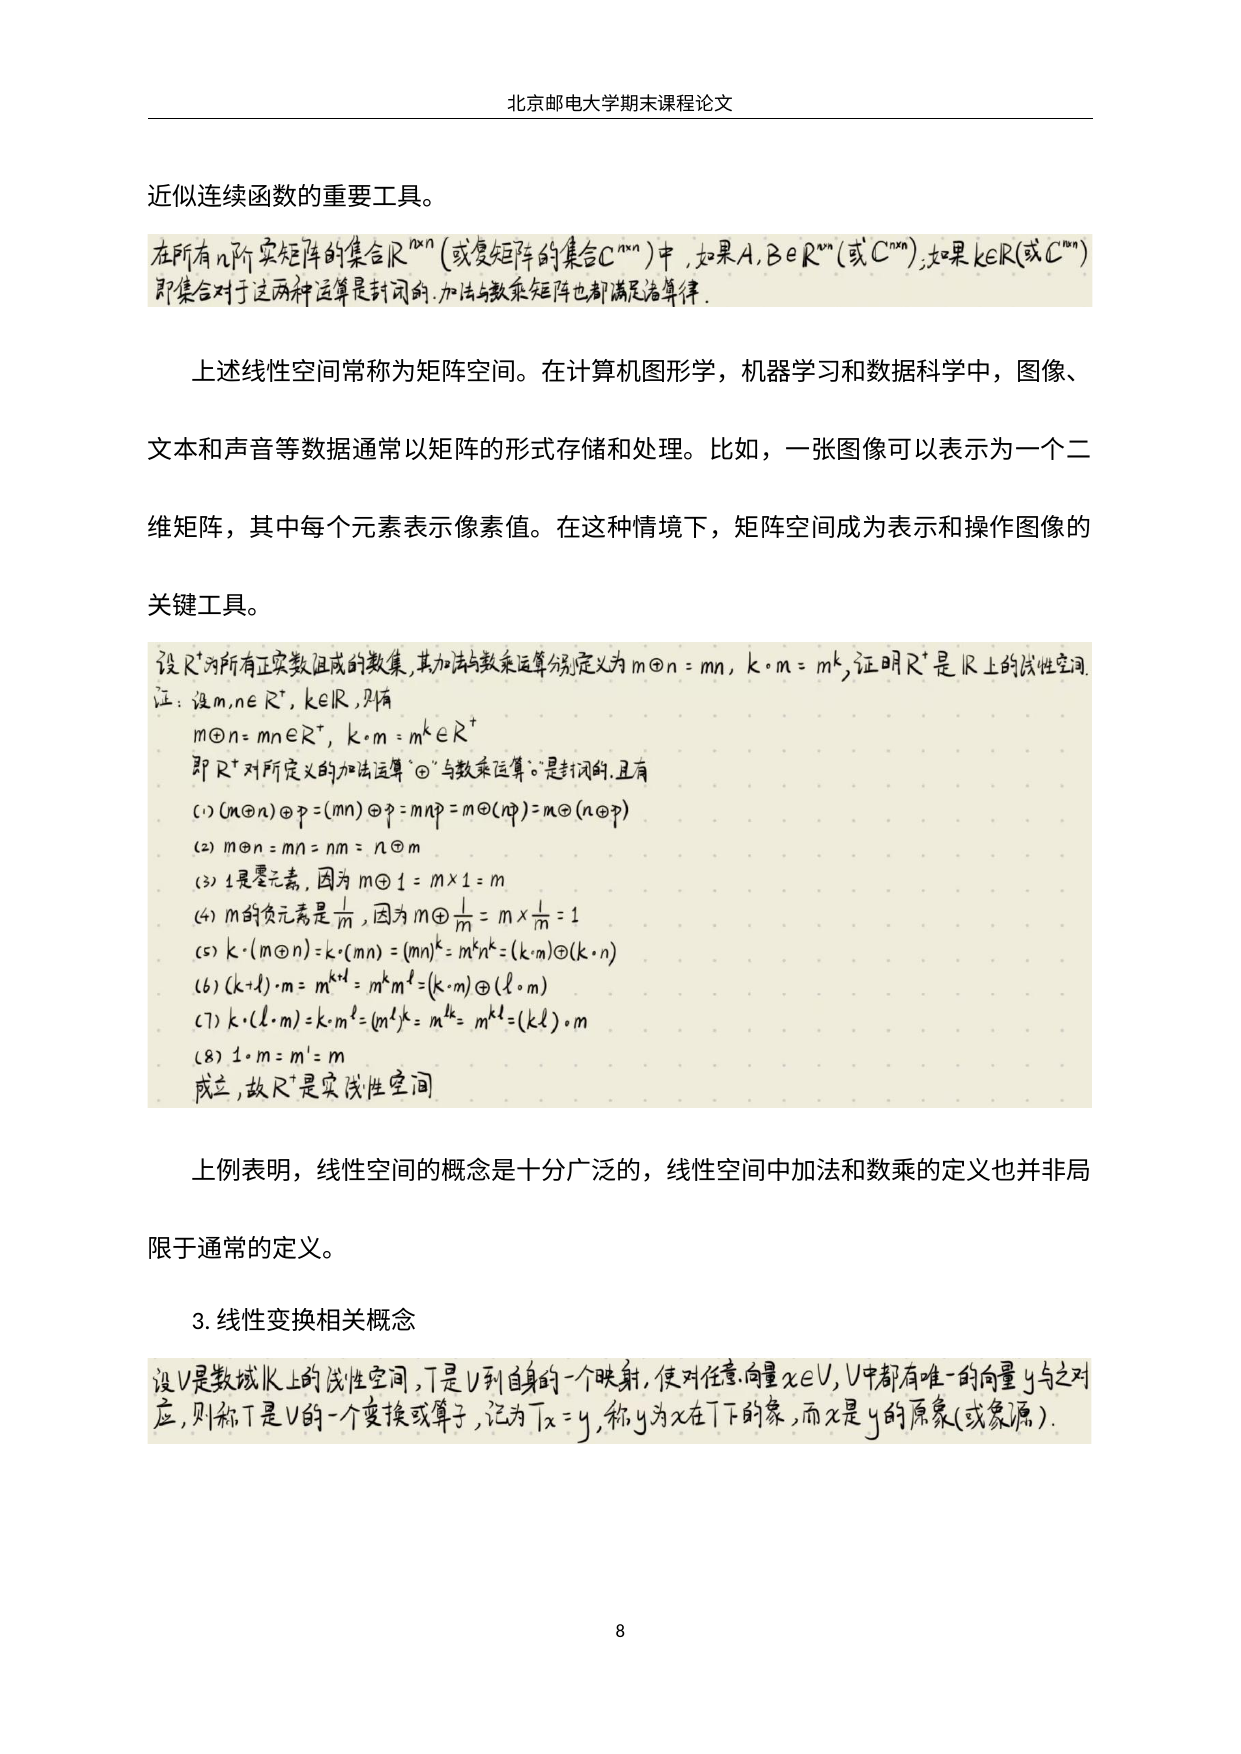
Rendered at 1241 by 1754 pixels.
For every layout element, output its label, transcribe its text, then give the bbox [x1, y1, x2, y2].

picture [147, 1358, 1092, 1444]
list 上例表明，线性空间的概念是十分广泛的，线性空间中加法和数乘的定义也并非局限于通常的定义。 [148, 1136, 1093, 1279]
list 线性变换相关概念 [148, 1286, 1093, 1351]
picture [147, 642, 1092, 1108]
picture [147, 234, 1093, 307]
list 上述线性空间常称为矩阵空间。在计算机图形学，机器学习和数据科学中，图像、文本和声音等数据通常以矩阵的形式存储和处理。比如，一张图像可以表示为一个二维矩阵，其中每个元素表示像素值。在这种情境下，矩阵空间成为表示和操作图像的关键工具。 [148, 337, 1093, 636]
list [148, 162, 1093, 227]
